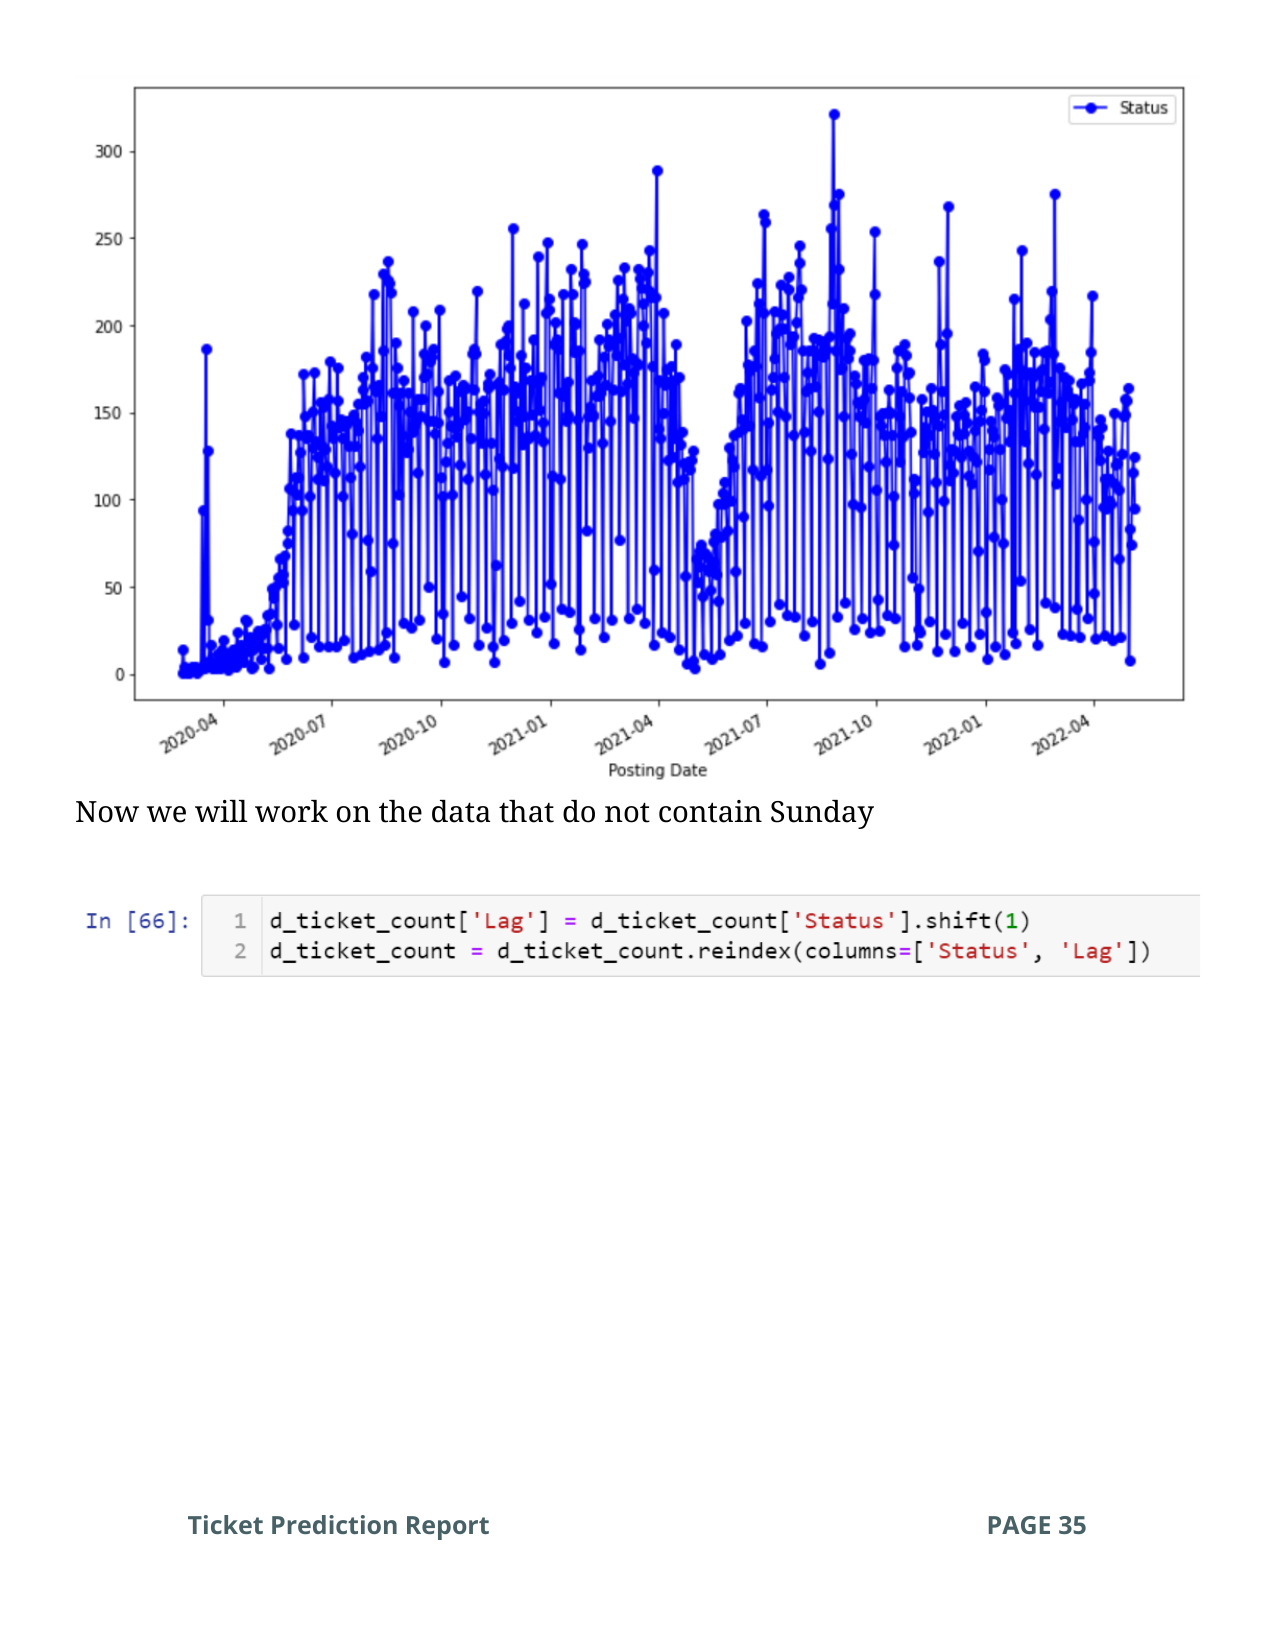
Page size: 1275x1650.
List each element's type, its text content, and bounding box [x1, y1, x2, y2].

picture [75, 882, 1200, 992]
picture [75, 75, 1200, 785]
text Now we will work on the data that do not contain Sunday [75, 791, 1200, 831]
